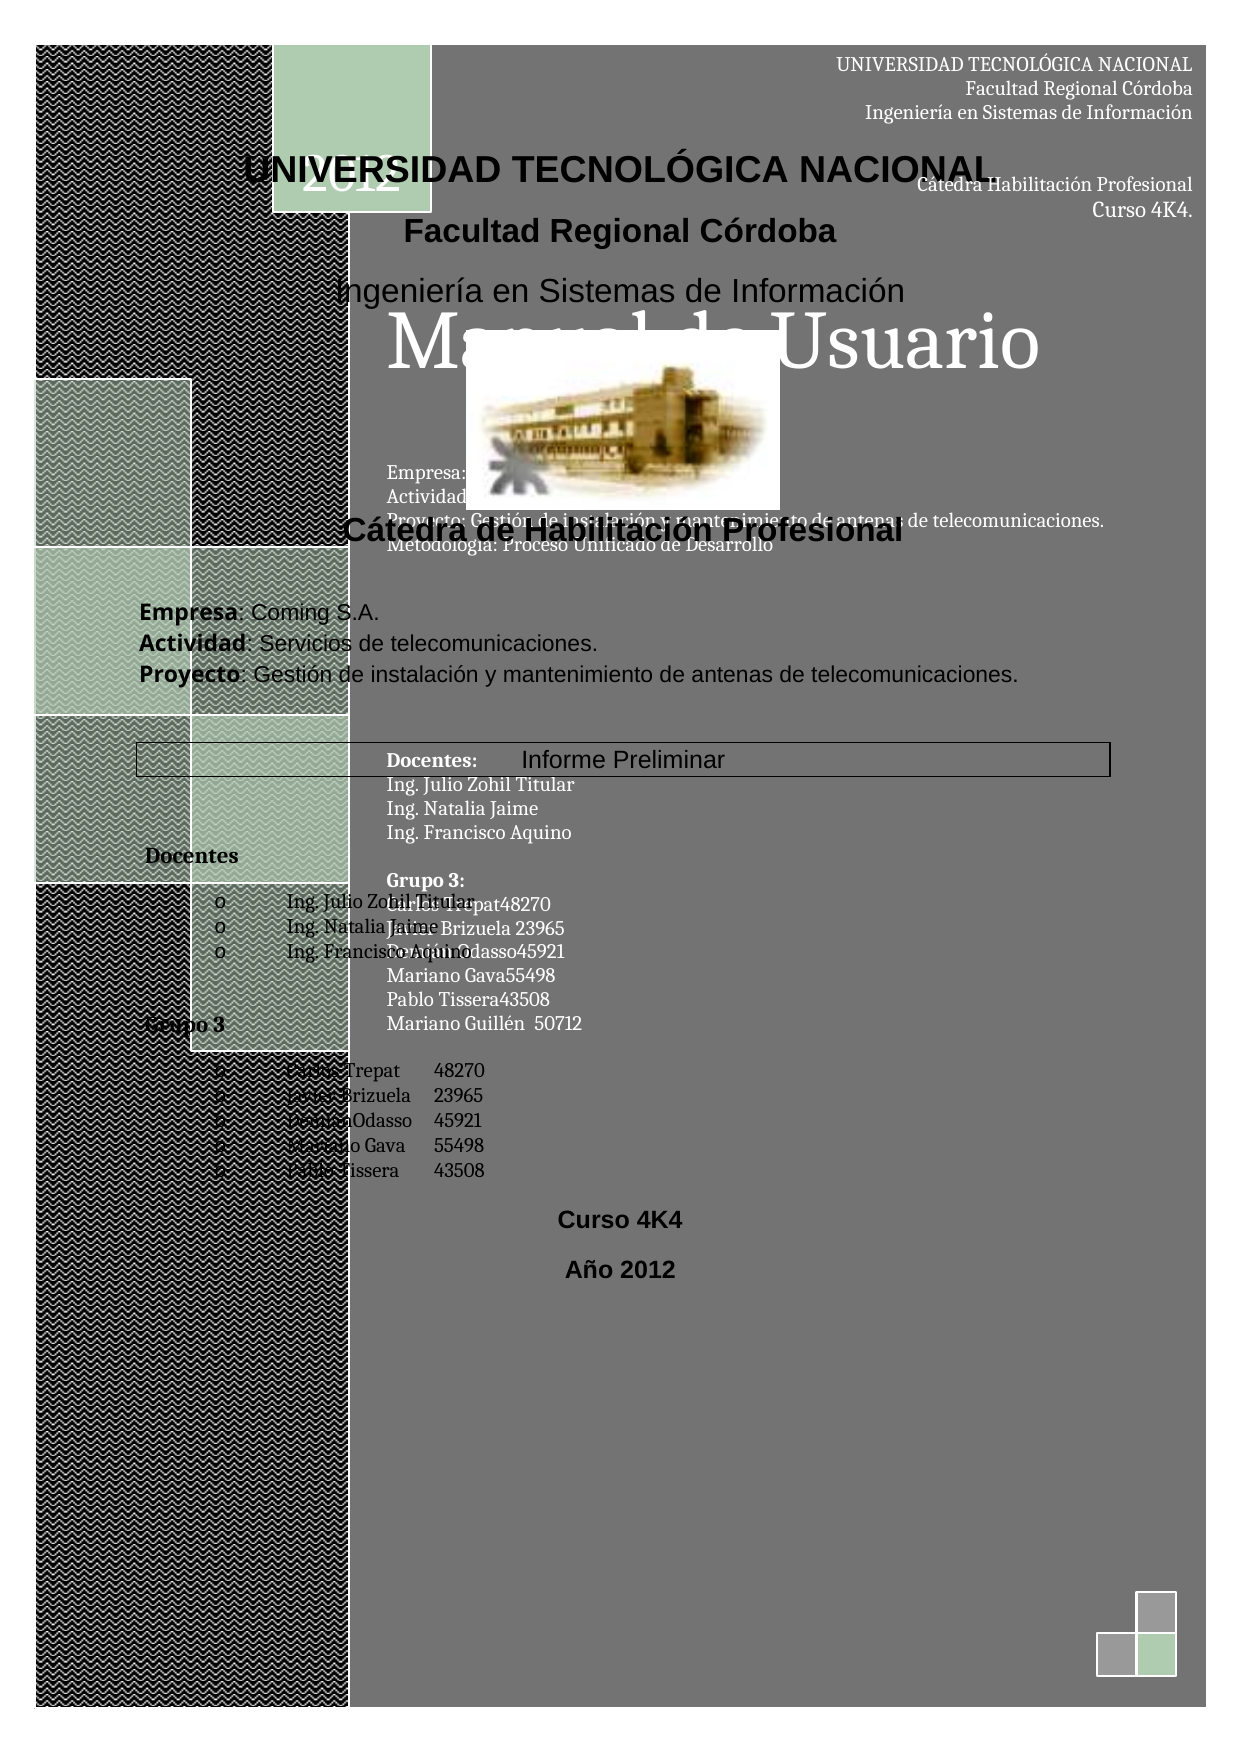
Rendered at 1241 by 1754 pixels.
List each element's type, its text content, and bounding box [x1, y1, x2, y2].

picture [36, 884, 348, 1707]
text UNIVERSIDAD TECNOLÓGICA NACIONAL [139, 148, 1101, 191]
list Ing. Natalia Jaime [214, 915, 1101, 940]
text Actividad: Servicios de telecomunicaciones. [139, 627, 1101, 658]
text Facultad Regional Córdoba [139, 212, 1101, 250]
text Grupo 3 [145, 1012, 1101, 1038]
text Año 2012 [139, 1254, 1101, 1283]
picture [36, 45, 348, 378]
list Pablo Tissera 43508 [214, 1159, 1101, 1184]
text Empresa: Coming S.A. [139, 596, 1101, 627]
text Proyecto: Gestión de instalación y mantenimiento de antenas de telecomunicaciones. [139, 658, 1101, 742]
list Ing. Julio Zohil Titular [214, 890, 1101, 915]
text Ingeniería en Sistemas de Información [139, 271, 1101, 309]
list Mariano Gava 55498 [214, 1134, 1101, 1159]
text Docentes [145, 843, 1101, 869]
text Curso 4K4 [139, 1205, 1101, 1234]
list Carlos Trepat 48270 [214, 1059, 1101, 1084]
text Informe Preliminar [137, 743, 1109, 776]
list DemiánOdasso 45921 [214, 1109, 1101, 1134]
list Javier Brizuela 23965 [214, 1084, 1101, 1109]
list Ing. Francisco Aquino [214, 940, 1101, 991]
text Cátedra de Habilitación Profesional [145, 330, 1101, 575]
picture [466, 330, 780, 510]
